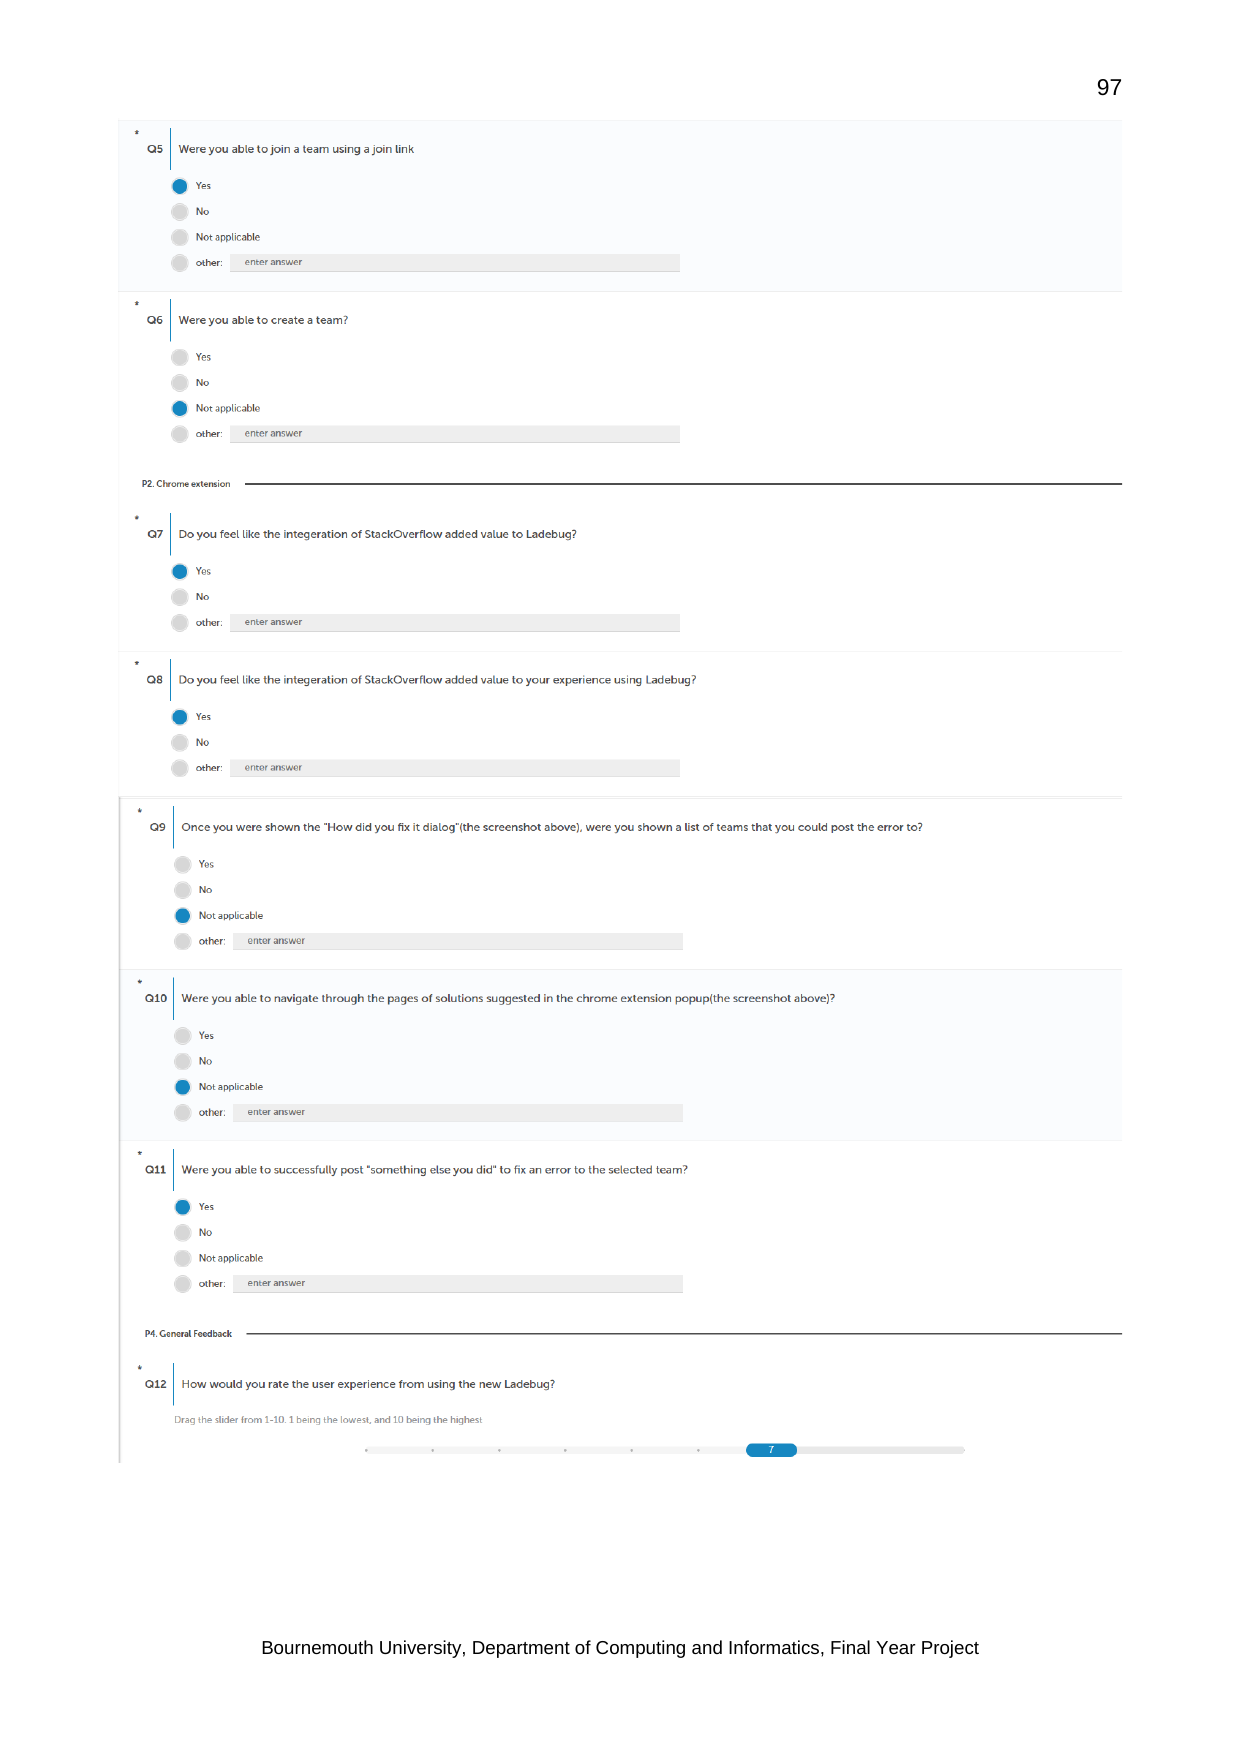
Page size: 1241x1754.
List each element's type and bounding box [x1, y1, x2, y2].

picture [118, 118, 1123, 1463]
